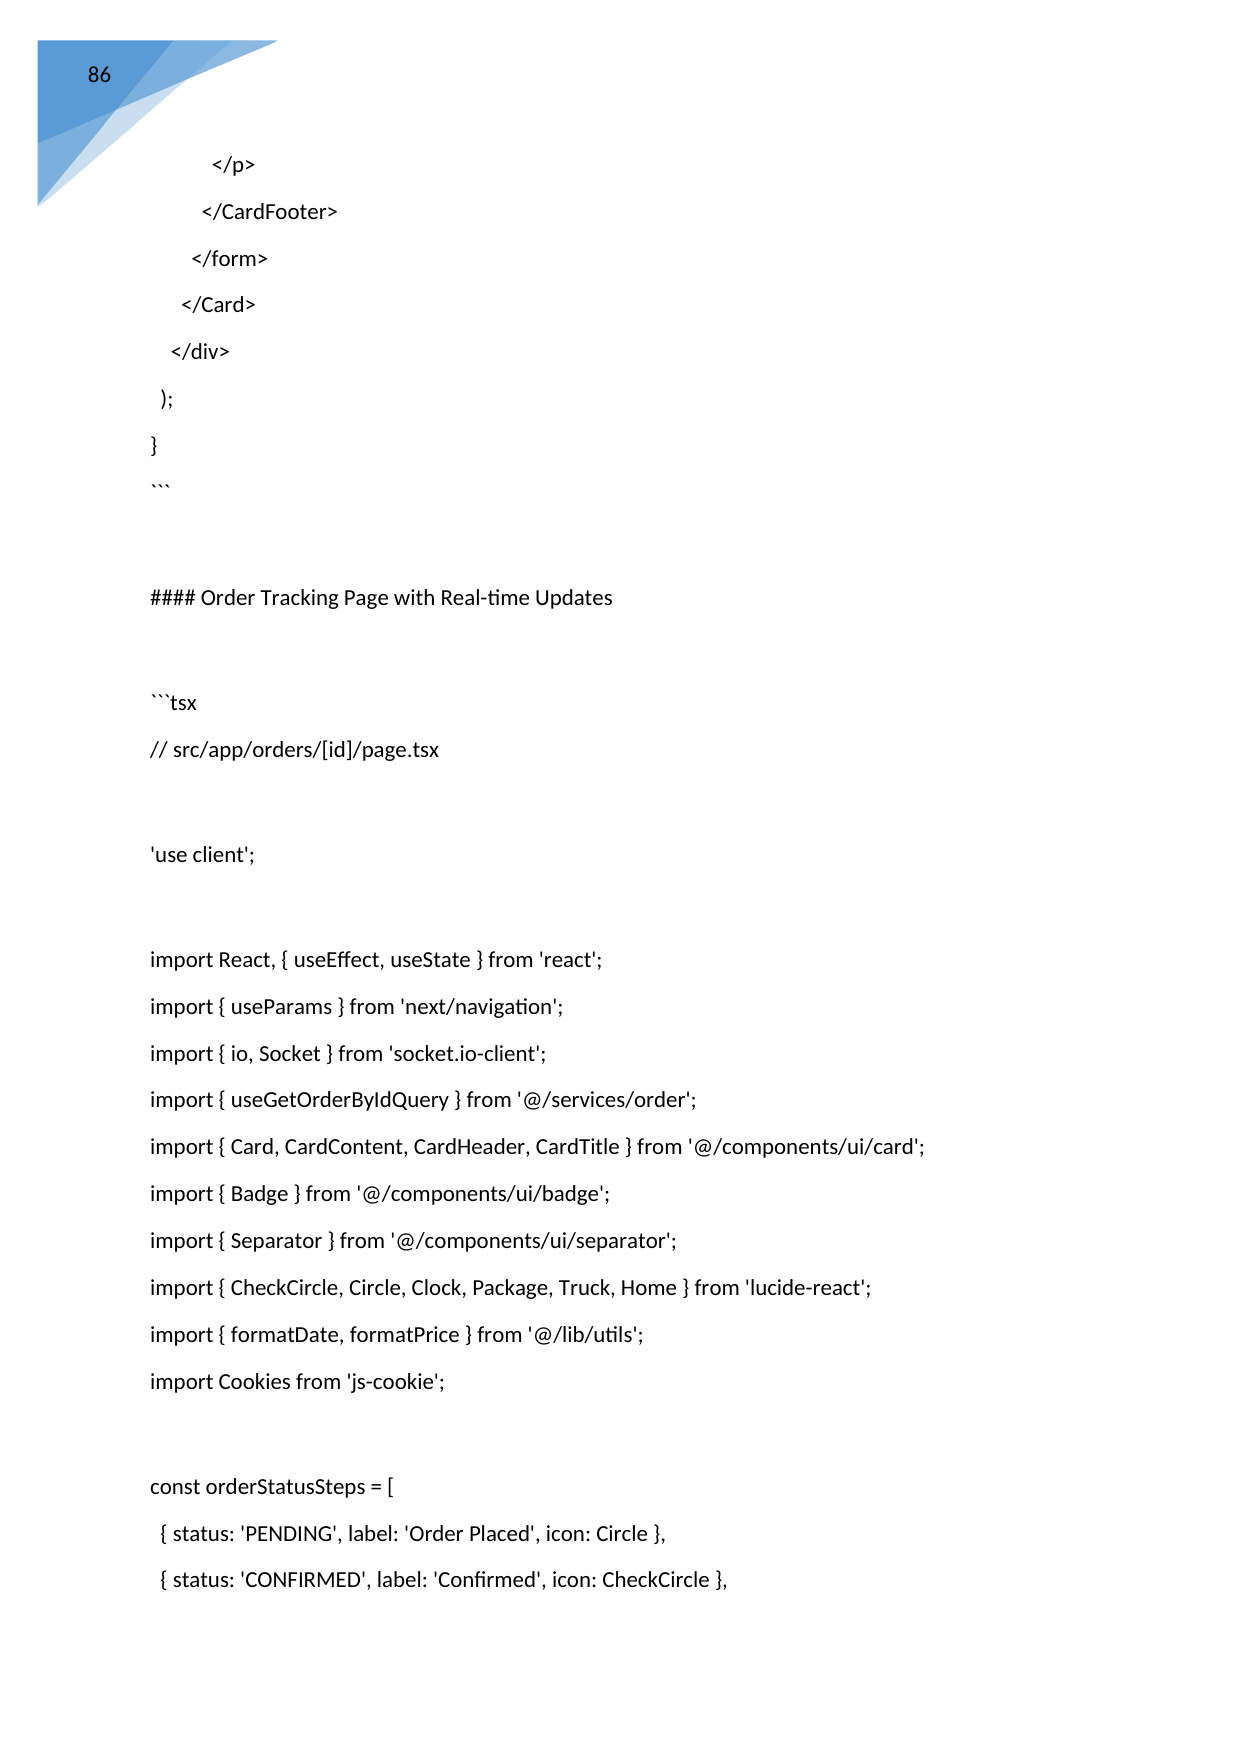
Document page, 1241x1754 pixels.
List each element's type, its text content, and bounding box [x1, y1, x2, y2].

text import { Card, CardContent, CardHeader, CardTitle } from '@/components/ui/card'; [150, 1132, 1090, 1161]
text import { Separator } from '@/components/ui/separator'; [150, 1226, 1090, 1254]
text { status: 'CONFIRMED', label: 'Confirmed', icon: CheckCircle }, [150, 1566, 1090, 1594]
picture [37, 40, 279, 209]
text #### Order Tracking Page with Real-time Updates [150, 583, 1090, 611]
text 'use client'; [150, 840, 1090, 868]
text ```tsx [150, 688, 1090, 716]
text </div> [150, 337, 1090, 366]
text import { formatDate, formatPrice } from '@/lib/utils'; [150, 1320, 1090, 1348]
text import { useGetOrderByIdQuery } from '@/services/order'; [150, 1086, 1090, 1114]
text } [150, 431, 1090, 459]
text const orderStatusSteps = [ [150, 1472, 1090, 1500]
text import { CheckCircle, Circle, Clock, Package, Truck, Home } from 'lucide-react'; [150, 1273, 1090, 1301]
text import React, { useEffect, useState } from 'react'; [150, 945, 1090, 973]
text import { useParams } from 'next/navigation'; [150, 992, 1090, 1020]
text ``` [150, 478, 1090, 506]
text ); [150, 384, 1090, 412]
text </form> [150, 244, 1090, 272]
text { status: 'PENDING', label: 'Order Placed', icon: Circle }, [150, 1519, 1090, 1547]
text import { io, Socket } from 'socket.io-client'; [150, 1039, 1090, 1067]
text // src/app/orders/[id]/page.tsx [150, 735, 1090, 763]
text </CardFooter> [150, 197, 1090, 225]
text import Cookies from 'js-cookie'; [150, 1367, 1090, 1395]
text </Card> [150, 291, 1090, 319]
text import { Badge } from '@/components/ui/badge'; [150, 1179, 1090, 1207]
text </p> [150, 150, 1090, 178]
